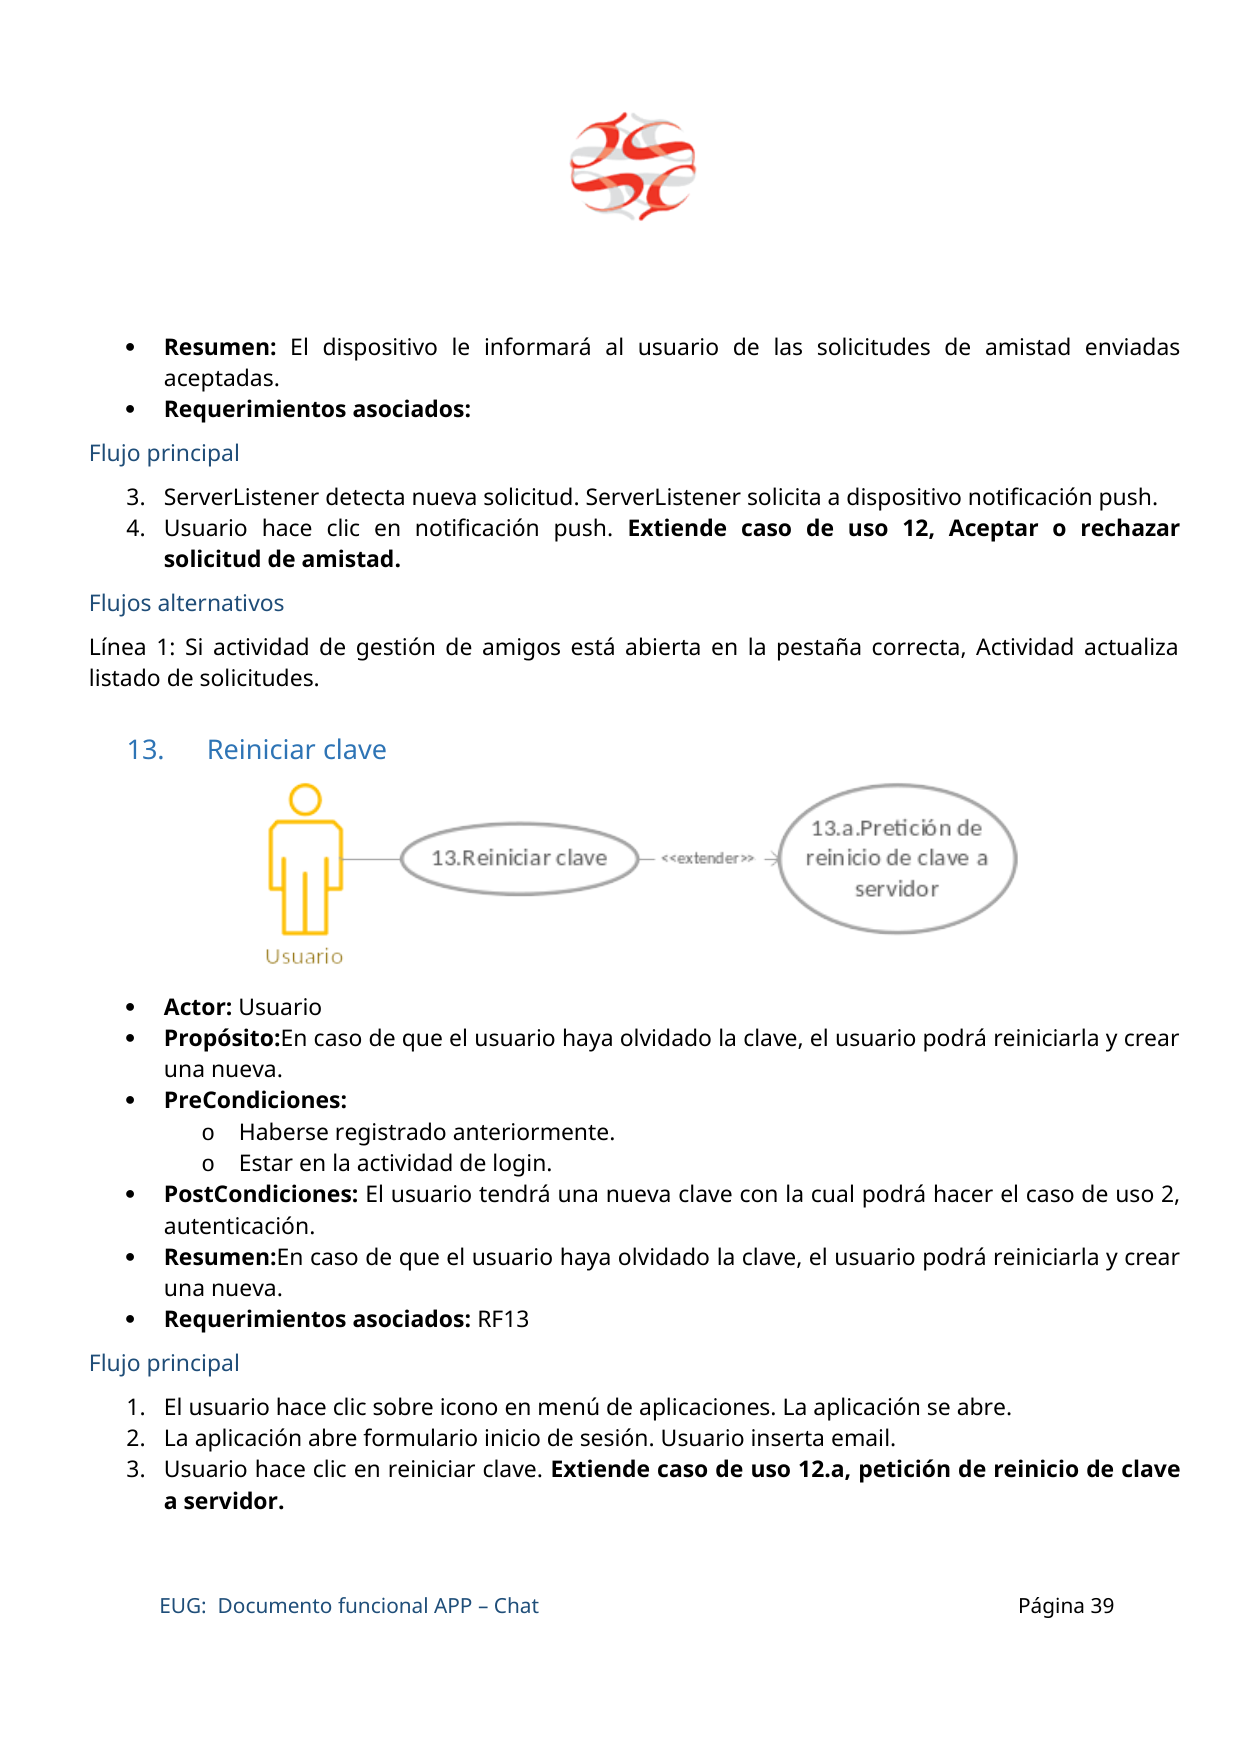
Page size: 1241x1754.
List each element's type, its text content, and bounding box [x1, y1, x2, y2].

list PostCondiciones: El usuario tendrá una nueva clave con la cual podrá hacer el caso de uso 2, autenticación. [126, 1178, 1181, 1241]
list PreCondiciones: [126, 1084, 1181, 1116]
list Requerimientos asociados: [126, 393, 1181, 424]
subtitle Flujos alternativos [89, 587, 1181, 618]
subtitle Flujo principal [89, 437, 1181, 468]
subtitle Reiniciar clave [126, 731, 1181, 768]
text Línea 1: Si actividad de gestión de amigos está abierta en la pestaña correcta, Actividad actualiza listado de solicitudes. [89, 631, 1181, 693]
list ServerListener detecta nueva solicitud. ServerListener solicita a dispositivo notificación push. [126, 481, 1181, 512]
list Haberse registrado anteriormente. [201, 1116, 1181, 1147]
picture [559, 86, 711, 237]
list Usuario hace clic en notificación push. Extiende caso de uso 12, Aceptar o rechazar solicitud de amistad. [126, 512, 1181, 574]
list Propósito:En caso de que el usuario haya olvidado la clave, el usuario podrá reiniciarla y crear una nueva. [126, 1022, 1181, 1084]
list El usuario hace clic sobre icono en menú de aplicaciones. La aplicación se abre. [126, 1391, 1181, 1422]
list Resumen:En caso de que el usuario haya olvidado la clave, el usuario podrá reiniciarla y crear una nueva. [126, 1241, 1181, 1303]
list La aplicación abre formulario inicio de sesión. Usuario inserta email. [126, 1422, 1181, 1453]
list Requerimientos asociados: RF13 [126, 1303, 1181, 1335]
list Actor: Usuario [126, 991, 1181, 1022]
list Estar en la actividad de login. [201, 1147, 1181, 1178]
list Usuario hace clic en reiniciar clave. Extiende caso de uso 12.a, petición de reinicio de clave a servidor. [126, 1453, 1181, 1516]
subtitle Flujo principal [89, 1347, 1181, 1378]
list Resumen: El dispositivo le informará al usuario de las solicitudes de amistad enviadas aceptadas. [126, 331, 1181, 393]
